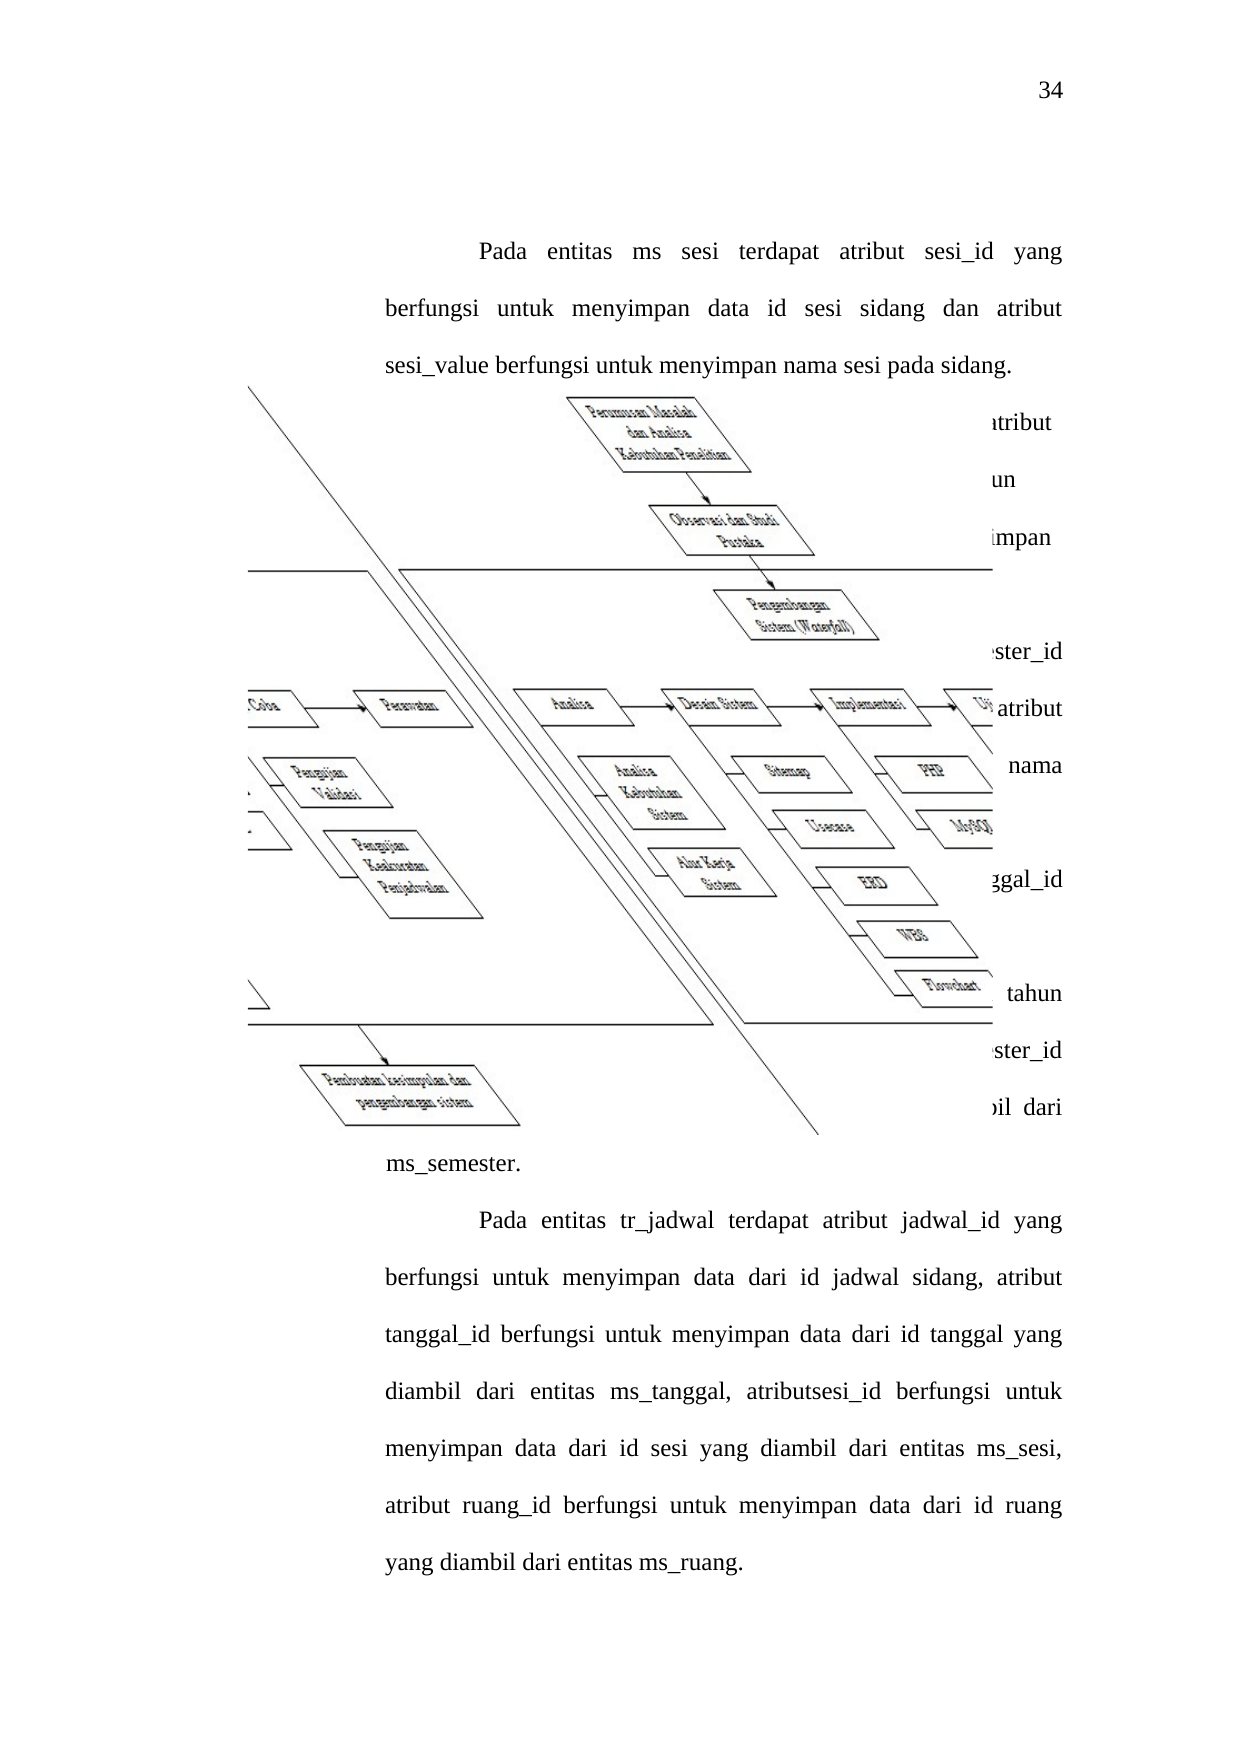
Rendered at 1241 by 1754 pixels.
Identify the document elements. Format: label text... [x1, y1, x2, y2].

text Pada entitas ms_semester terdapat atribut semester_id berfungsi untuk menyimpan data id semester dan atribut semester_value berfungsi untuk menyimpan data dari nama semester. [993, 636, 1063, 835]
text Pada entitas tr_jadwal terdapat atribut jadwal_id yang berfungsi untuk menyimpan data dari id jadwal sidang, atribut tanggal_id berfungsi untuk menyimpan data dari id tanggal yang diambil dari entitas ms_tanggal, atributsesi_id berfungsi untuk menyimpan data dari id sesi yang diambil dari entitas ms_sesi, atribut ruang_id berfungsi untuk menyimpan data dari id ruang yang diambil dari entitas ms_ruang. [385, 1206, 1063, 1576]
picture [247, 384, 993, 1135]
text Pada entitas ms_tahun_ajaran terdapat atribut tahun_ajaran_id berfungsi untuk menyimpan data id dari tahun ajaran dan atribut tahun_ajaran_value berfungsi untuk menyimpan data dari nama tahun ajaran. [993, 407, 1063, 607]
text tahun_ajaran_id berfungsi untuk menyimpan data id dari tahun ajaran yang diambil dari entitas tahun ajaran, entitas semester_id berfungsi untuk menyimpan data id semester yang diambil dari ms_semester. [385, 978, 1063, 1177]
text Pada entitas ms sesi terdapat atribut sesi_id yang berfungsi untuk menyimpan data id sesi sidang dan atribut sesi_value berfungsi untuk menyimpan nama sesi pada sidang. [385, 236, 1063, 379]
